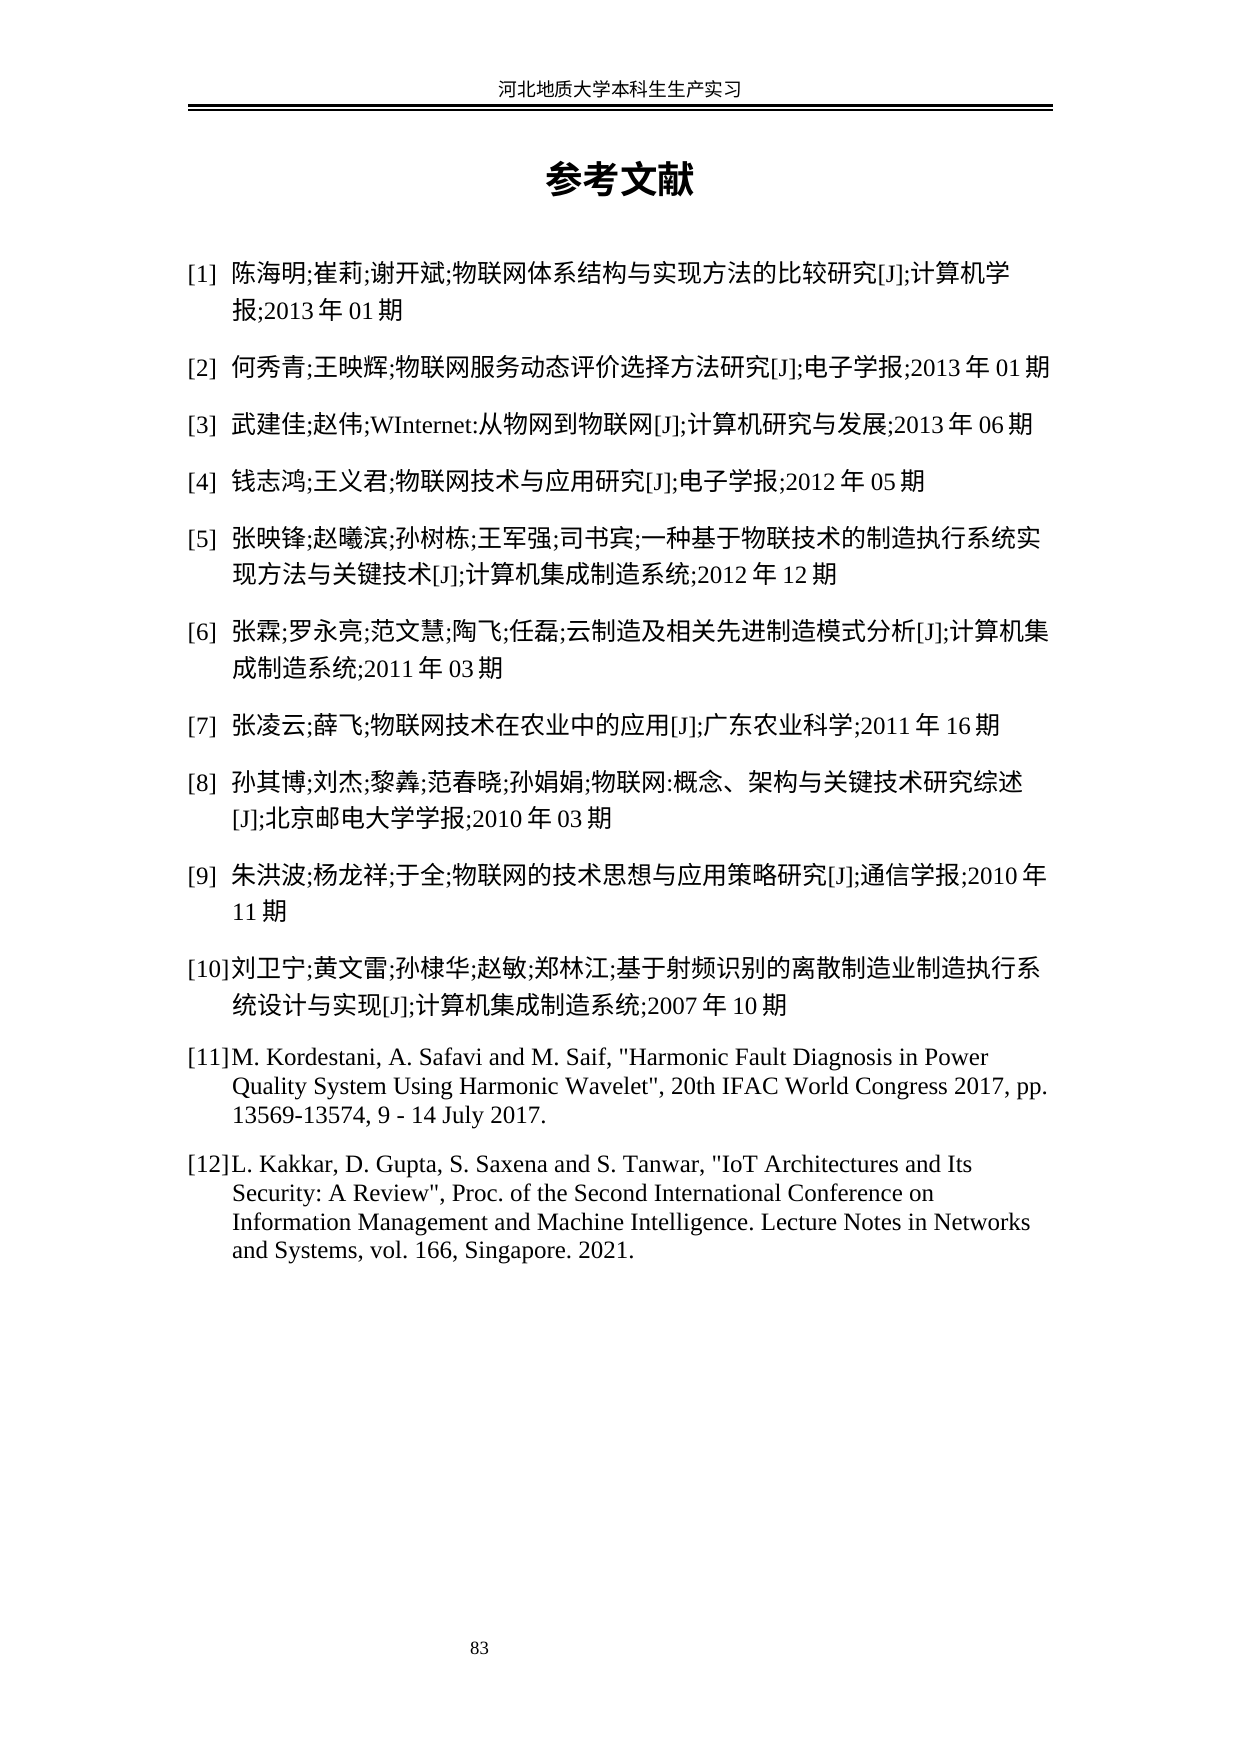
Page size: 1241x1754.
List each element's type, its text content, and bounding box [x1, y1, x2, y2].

list 张凌云;薛飞;物联网技术在农业中的应用[J];广东农业科学;2011年16期 [187, 705, 1053, 741]
list 朱洪波;杨龙祥;于全;物联网的技术思想与应用策略研究[J];通信学报;2010年11期 [187, 856, 1053, 928]
list L. Kakkar, D. Gupta, S. Saxena and S. Tanwar, "IoT Architectures and Its Security: A Review", Proc. of the Second International Conference on Information Management and Machine Intelligence. Lecture Notes in Networks and Systems, vol. 166, Singapore. 2021. [187, 1149, 1053, 1264]
list 钱志鸿;王义君;物联网技术与应用研究[J];电子学报;2012年05期 [187, 461, 1053, 498]
list 张霖;罗永亮;范文慧;陶飞;任磊;云制造及相关先进制造模式分析[J];计算机集成制造系统;2011年03期 [187, 612, 1053, 684]
list 何秀青;王映辉;物联网服务动态评价选择方法研究[J];电子学报;2013年01期 [187, 347, 1053, 383]
list 陈海明;崔莉;谢开斌;物联网体系结构与实现方法的比较研究[J];计算机学报;2013年01期 [187, 254, 1053, 326]
list M. Kordestani, A. Safavi and M. Saif, "Harmonic Fault Diagnosis in Power Quality System Using Harmonic Wavelet", 20th IFAC World Congress 2017, pp. 13569-13574, 9 - 14 July 2017. [187, 1042, 1053, 1128]
list 武建佳;赵伟;WInternet:从物网到物联网[J];计算机研究与发展;2013年06期 [187, 404, 1053, 441]
list 张映锋;赵曦滨;孙树栋;王军强;司书宾;一种基于物联技术的制造执行系统实现方法与关键技术[J];计算机集成制造系统;2012年12期 [187, 518, 1053, 591]
list 孙其博;刘杰;黎羴;范春晓;孙娟娟;物联网:概念、架构与关键技术研究综述[J];北京邮电大学学报;2010年03期 [187, 762, 1053, 835]
text 参考文献 [187, 150, 1053, 233]
list 刘卫宁;黄文雷;孙棣华;赵敏;郑林江;基于射频识别的离散制造业制造执行系统设计与实现[J];计算机集成制造系统;2007年10期 [187, 949, 1053, 1021]
